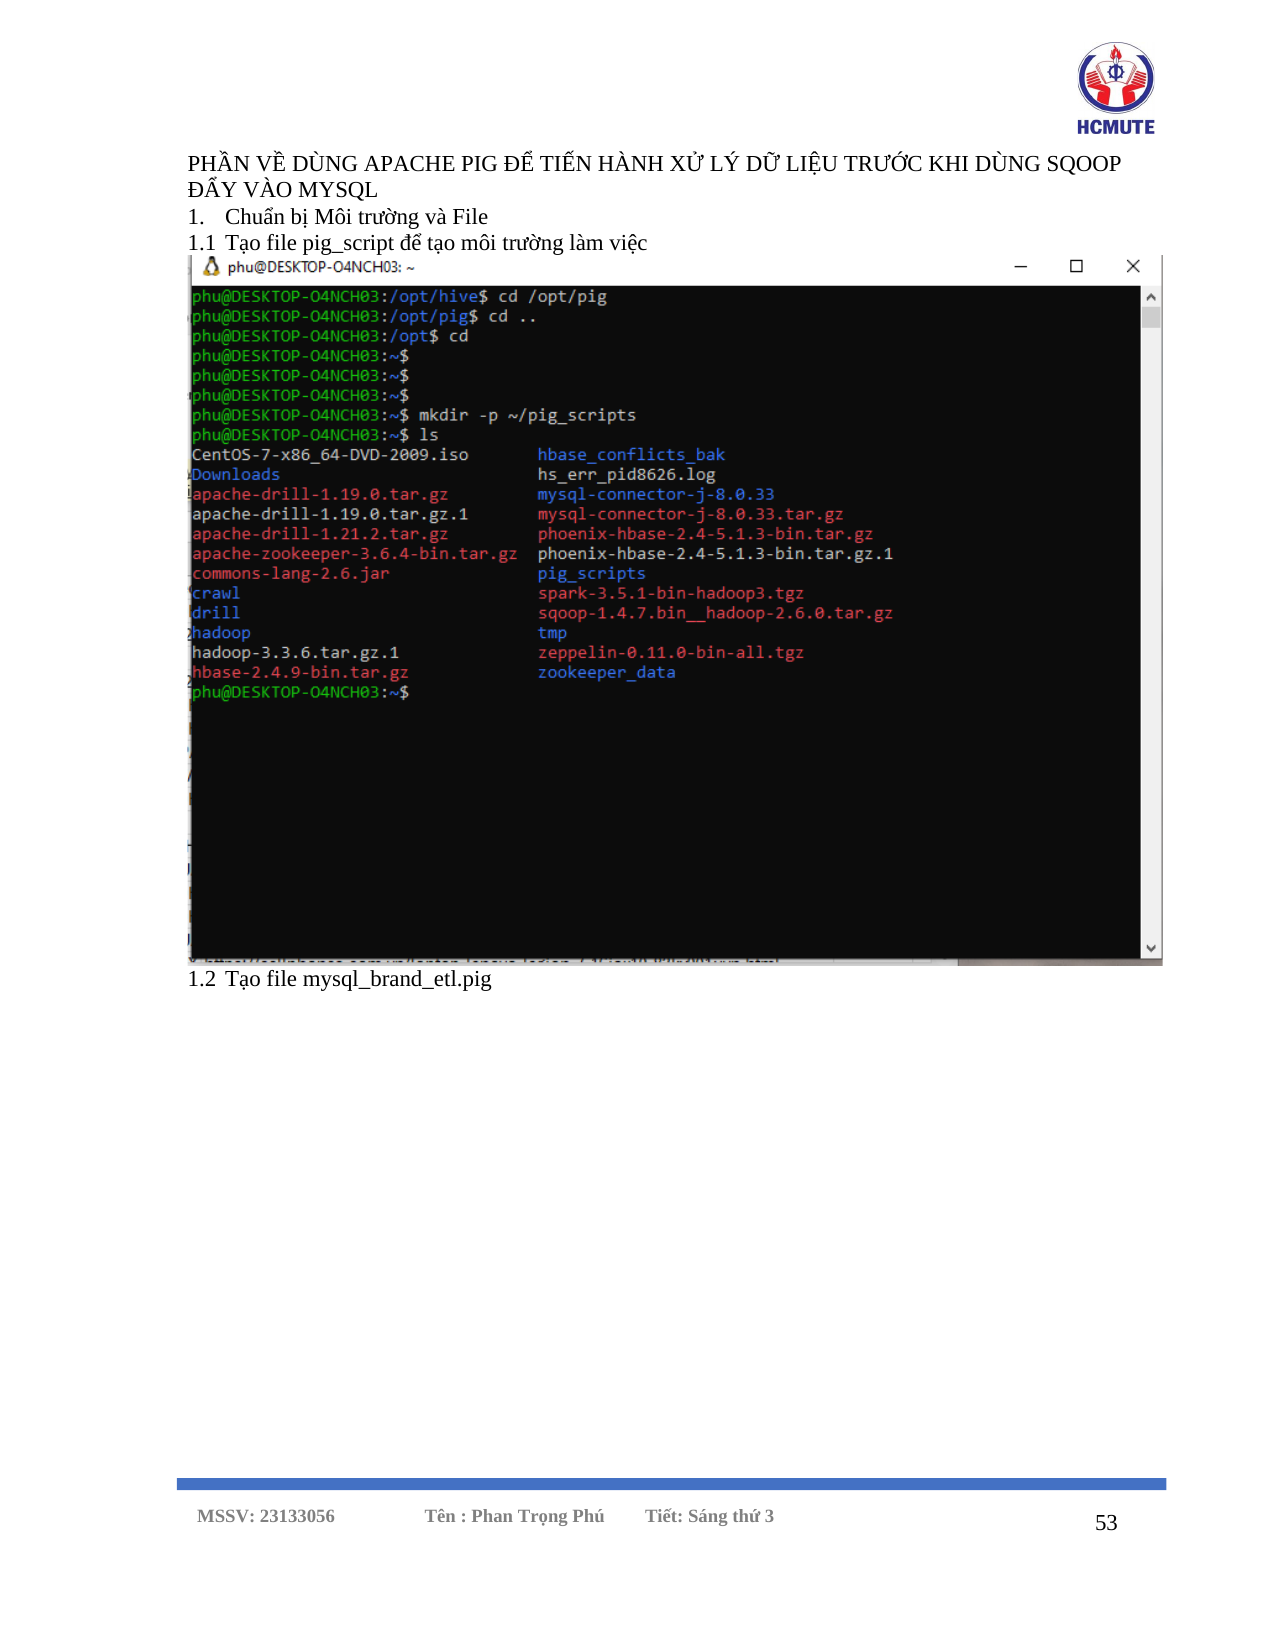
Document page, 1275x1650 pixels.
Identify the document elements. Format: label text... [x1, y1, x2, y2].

picture [1077, 42, 1155, 134]
list Tạo file pig_script để tạo môi trường làm việc [187, 229, 1125, 255]
text PHẦN VỀ DÙNG APACHE PIG ĐỂ TIẾN HÀNH XỬ LÝ DỮ LIỆU TRƯỚC KHI DÙNG SQOOP ĐẨY VÀO MYSQL [187, 150, 1125, 203]
list Tạo file mysql_brand_etl.pig [187, 966, 1125, 991]
list Chuẩn bị Môi trường và File [187, 203, 1125, 229]
picture [187, 255, 1163, 966]
